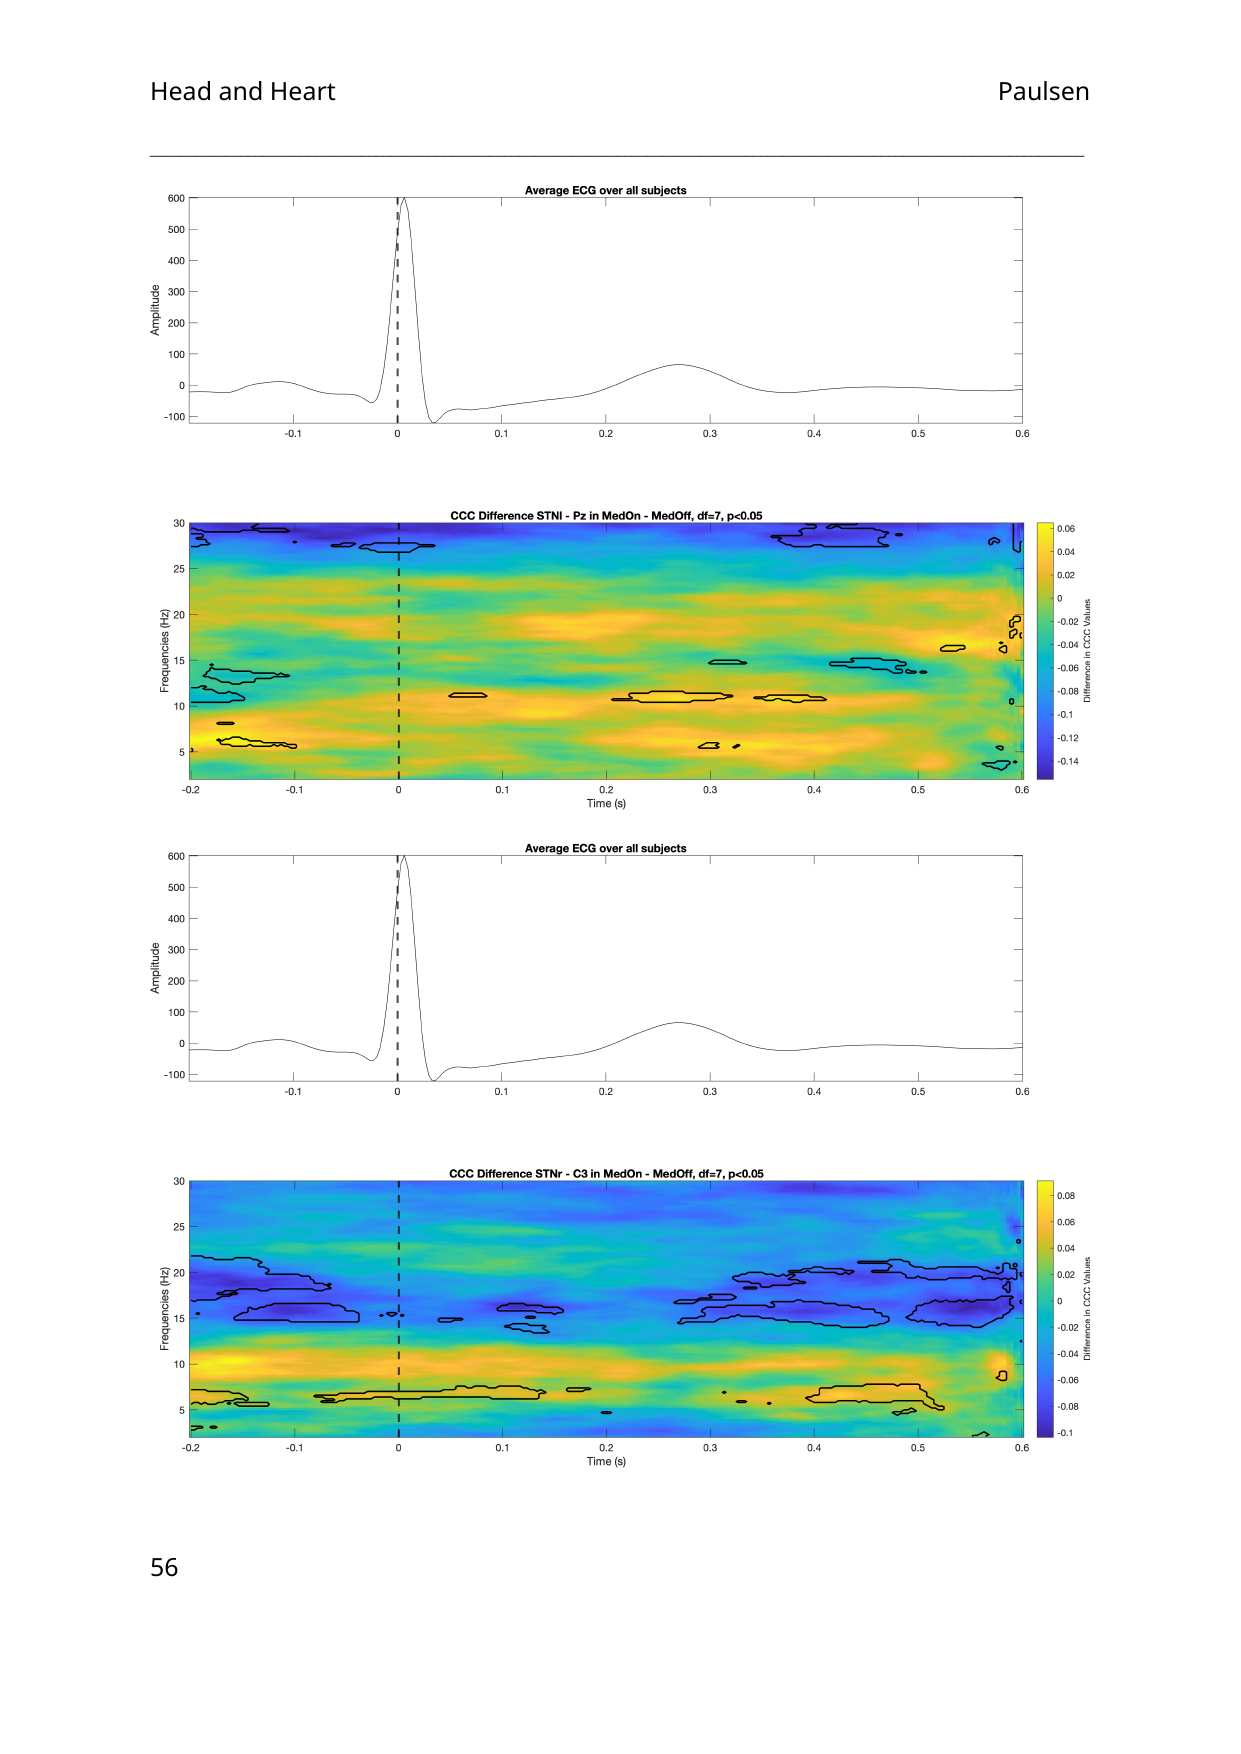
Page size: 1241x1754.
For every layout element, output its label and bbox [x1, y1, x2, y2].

picture [150, 843, 1091, 1468]
picture [150, 186, 1091, 810]
